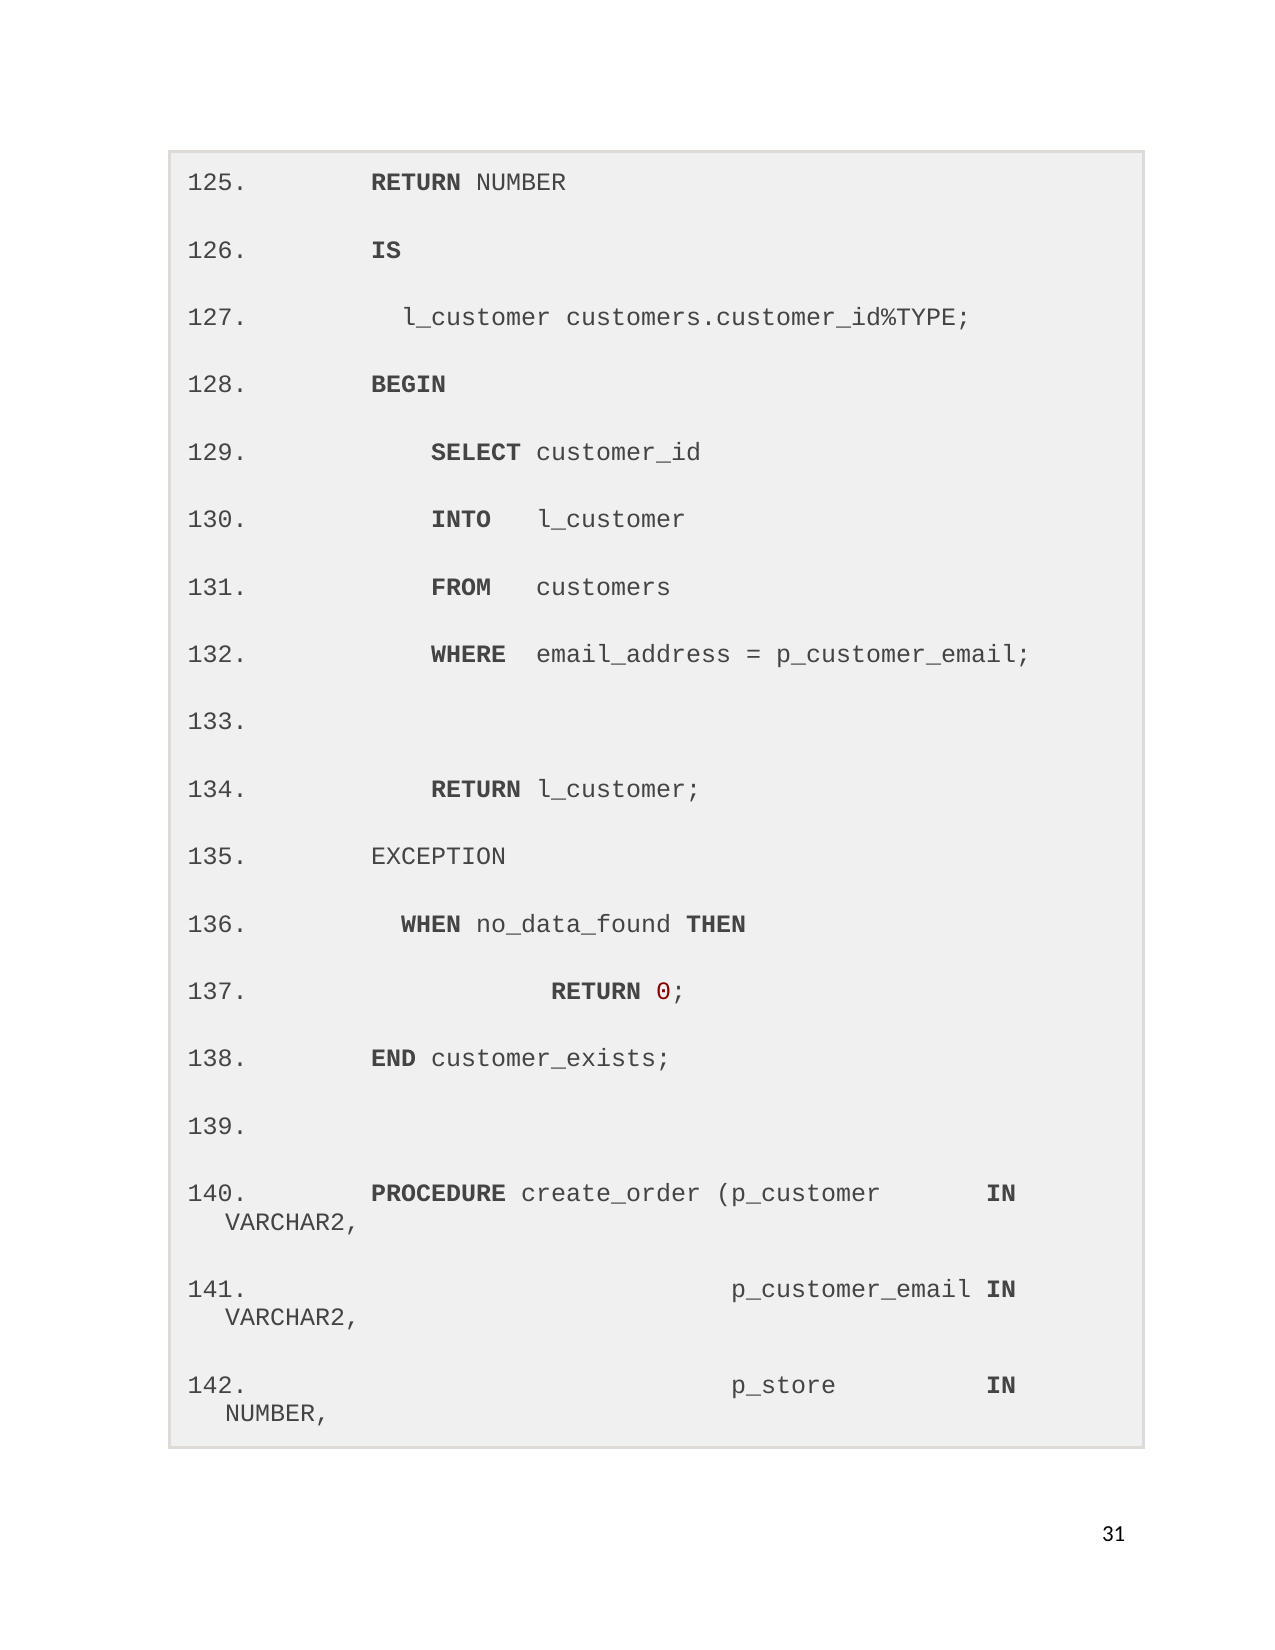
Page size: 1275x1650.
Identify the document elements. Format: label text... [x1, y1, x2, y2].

list PROCEDURE create_order (p_customer IN VARCHAR2, [171, 1161, 1142, 1237]
list WHERE email_address = p_customer_email; [171, 622, 1142, 670]
list IS [171, 217, 1142, 266]
list l_customer customers.customer_id%TYPE; [171, 285, 1142, 333]
list EXCEPTION [171, 824, 1142, 872]
list p_customer_email IN VARCHAR2, [171, 1257, 1142, 1333]
list RETURN 0; [171, 959, 1142, 1007]
list WHEN no_data_found THEN [171, 891, 1142, 939]
list END customer_exists; [171, 1026, 1142, 1074]
list p_store IN NUMBER, [171, 1352, 1142, 1446]
list RETURN NUMBER [171, 153, 1142, 198]
list FROM customers [171, 554, 1142, 602]
list SELECT customer_id [171, 419, 1142, 468]
list BEGIN [171, 352, 1142, 400]
list INTO l_customer [171, 487, 1142, 535]
list RETURN l_customer; [171, 757, 1142, 805]
